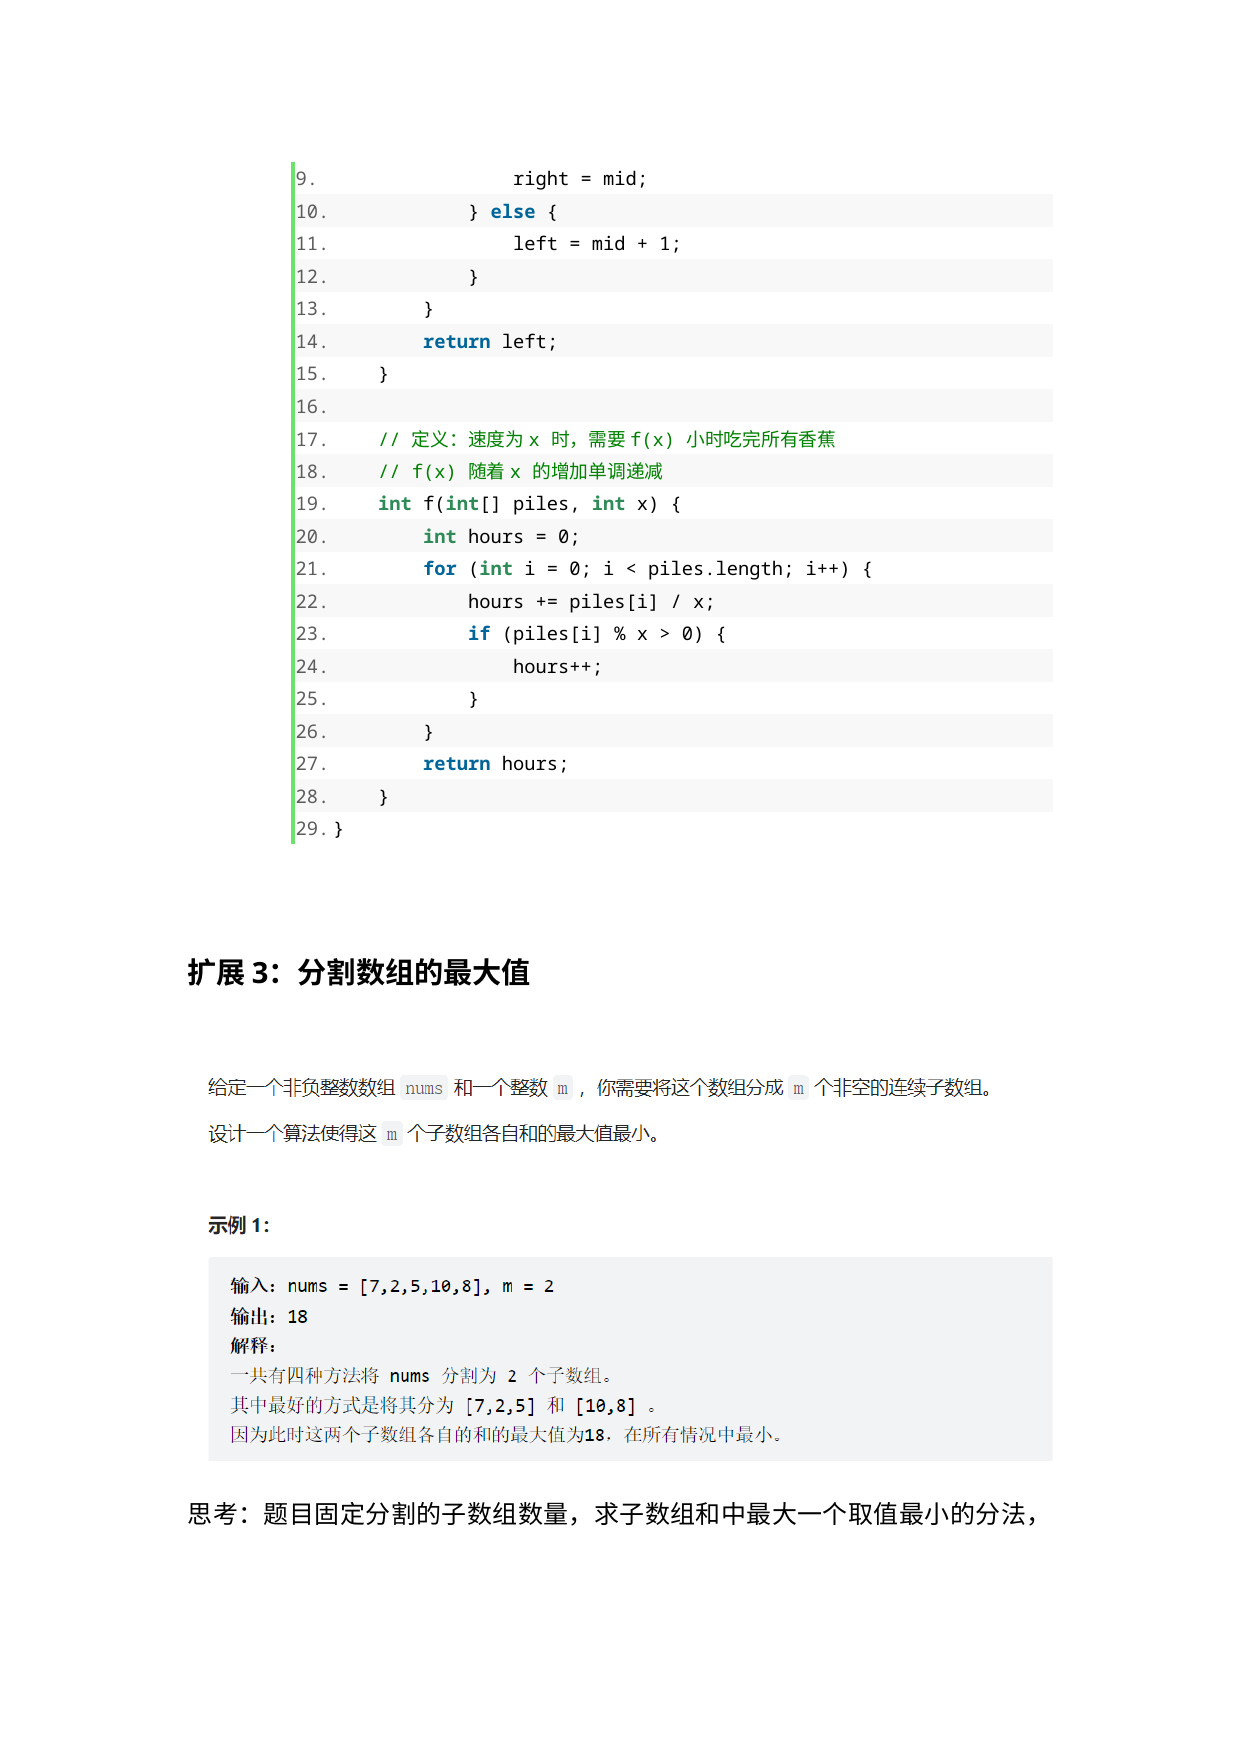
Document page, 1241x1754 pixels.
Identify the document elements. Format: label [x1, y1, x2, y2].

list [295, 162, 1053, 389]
picture [187, 1057, 1053, 1461]
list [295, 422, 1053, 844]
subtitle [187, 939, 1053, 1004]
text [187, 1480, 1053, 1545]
